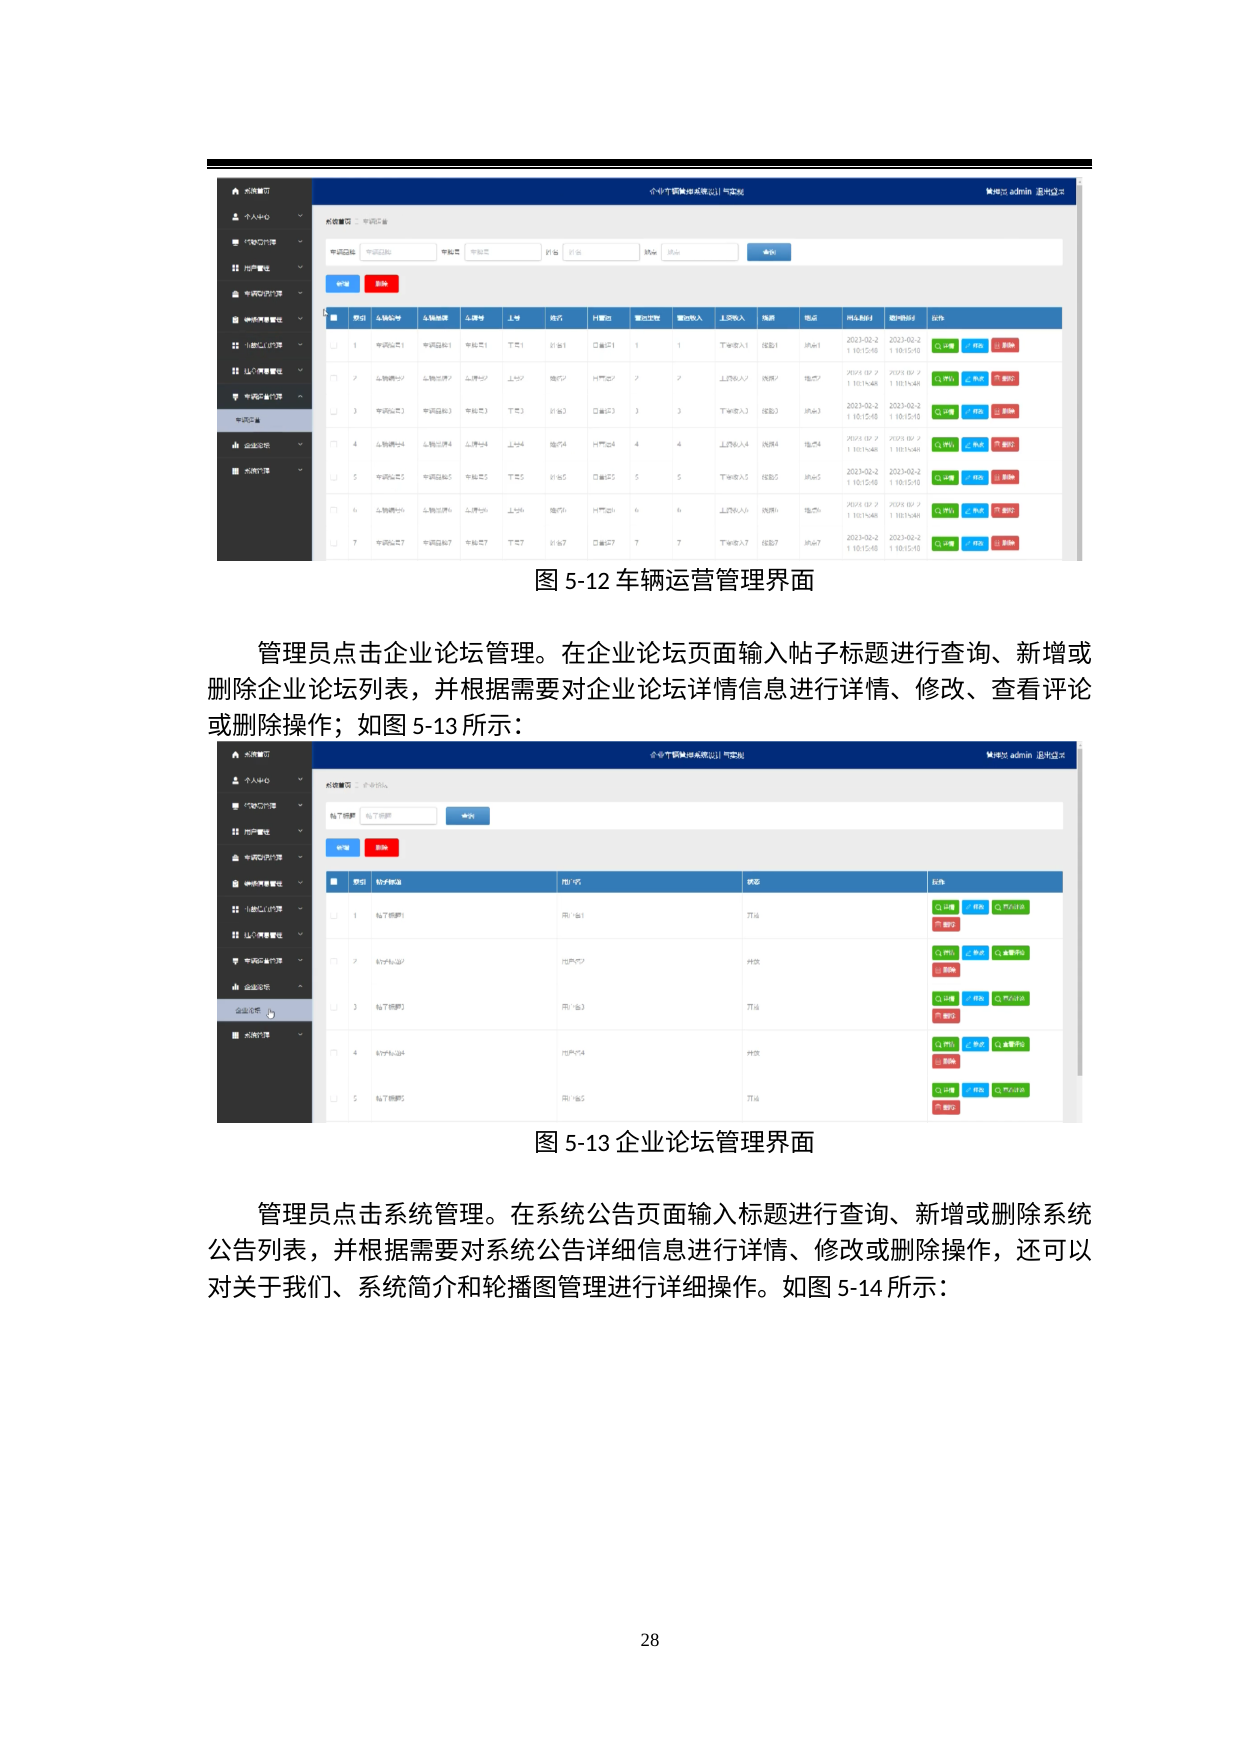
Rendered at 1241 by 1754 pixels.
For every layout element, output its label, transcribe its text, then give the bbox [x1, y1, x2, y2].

picture [217, 177, 1083, 561]
picture [217, 741, 1083, 1123]
text 图5-13企业论坛管理界面 [207, 1122, 1092, 1158]
text 图5-12车辆运营管理界面 [207, 561, 1092, 597]
text 管理员点击系统管理。在系统公告页面输入标题进行查询、新增或删除系统公告列表，并根据需要对系统公告详细信息进行详情、修改或删除操作，还可以对关于我们、系统简介和轮播图管理进行详细操作。如图5-14所示： [207, 1194, 1092, 1303]
text 管理员点击企业论坛管理。在企业论坛页面输入帖子标题进行查询、新增或删除企业论坛列表，并根据需要对企业论坛详情信息进行详情、修改、查看评论或删除操作；如图5-13所示： [207, 633, 1092, 742]
